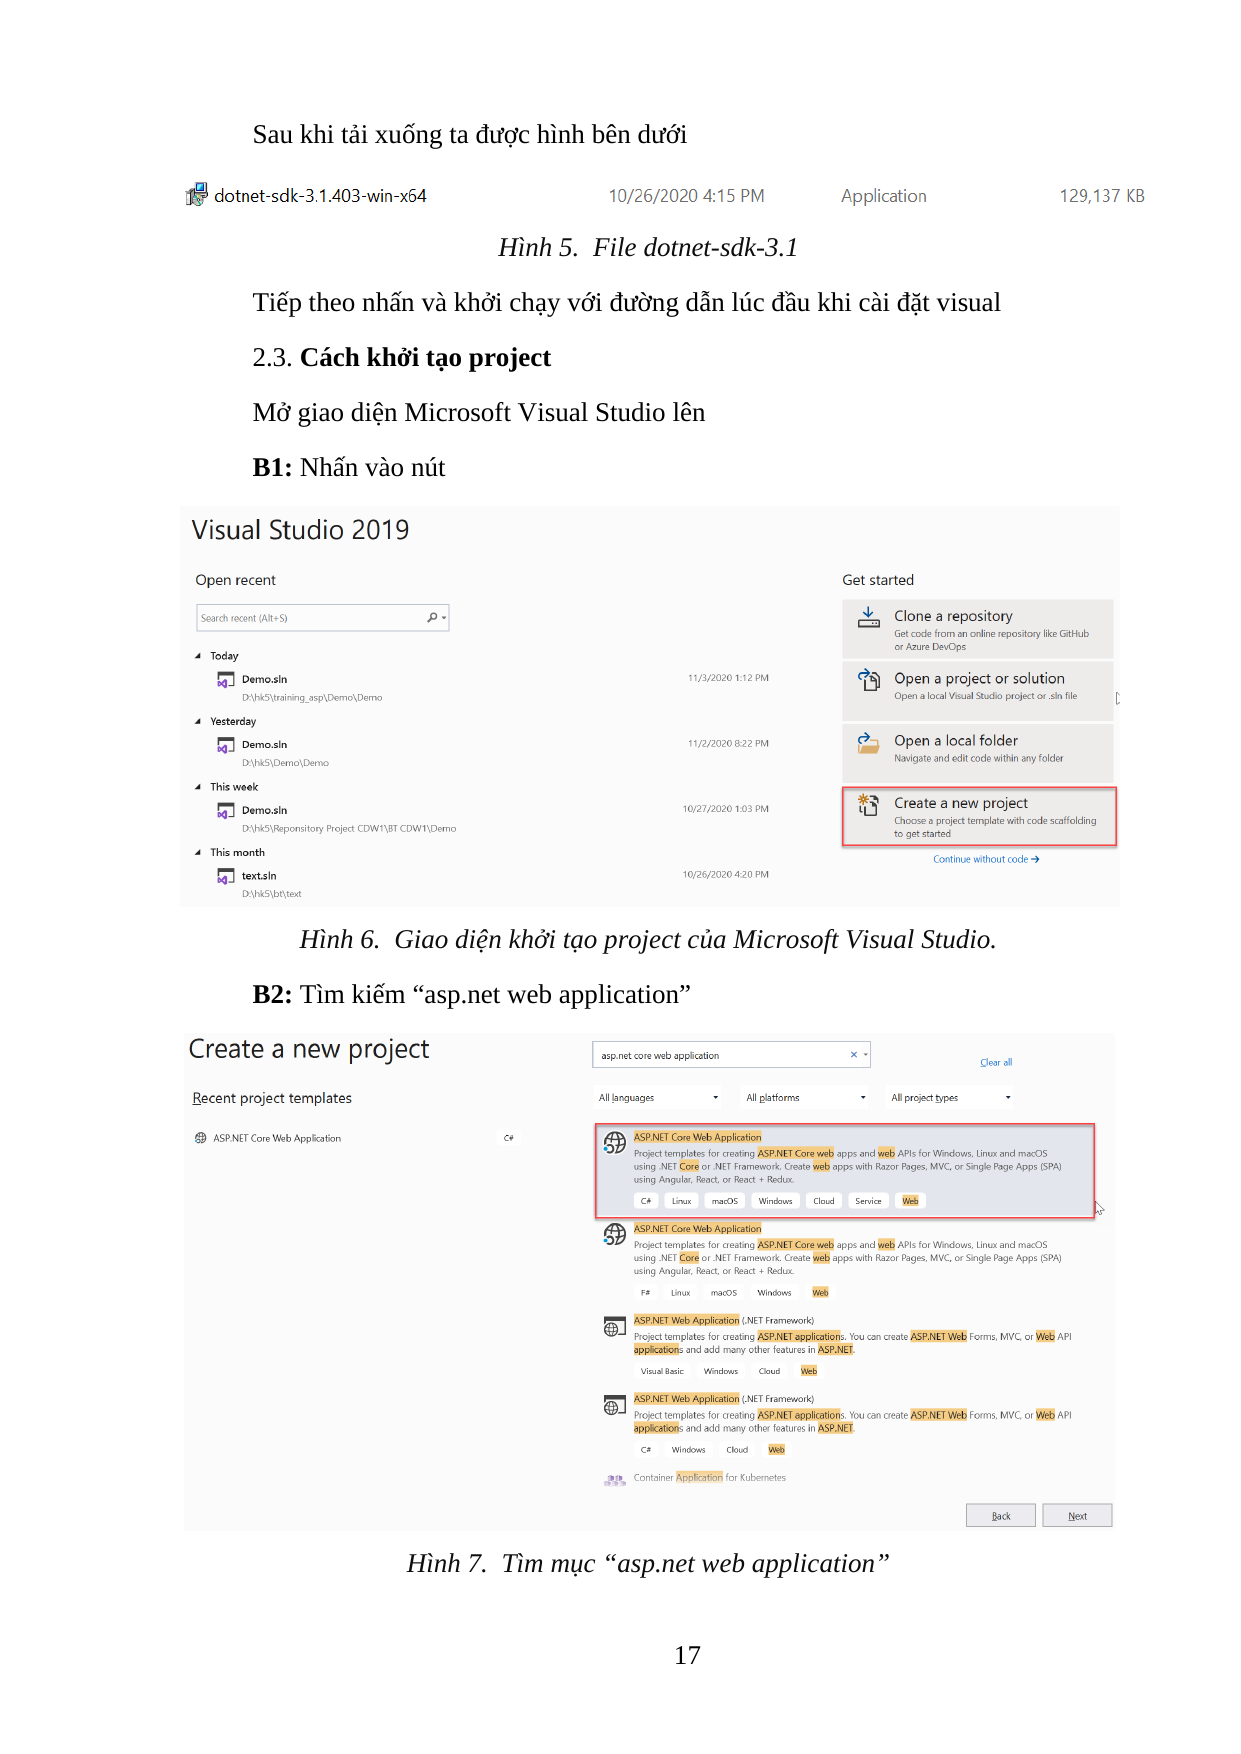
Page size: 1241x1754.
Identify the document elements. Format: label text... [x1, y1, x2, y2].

picture [177, 173, 1153, 215]
picture [179, 506, 1120, 907]
subtitle Cách khởi tạo project [252, 341, 1122, 372]
text Mở giao diện Microsoft Visual Studio lên [177, 396, 1122, 427]
picture [184, 1033, 1116, 1531]
text File dotnet-sdk-3.1 [177, 231, 1122, 262]
text B1: Nhấn vào nút [177, 451, 1122, 482]
text Giao diện khởi tạo project của Microsoft Visual Studio. [177, 923, 1122, 954]
text Tìm mục “asp.net web application” [177, 1548, 1122, 1579]
text B2: Tìm kiếm “asp.net web application” [177, 978, 1122, 1009]
text Sau khi tải xuống ta được hình bên dưới [252, 118, 1122, 149]
text Tiếp theo nhấn và khởi chạy với đường dẫn lúc đầu khi cài đặt visual [177, 286, 1122, 317]
